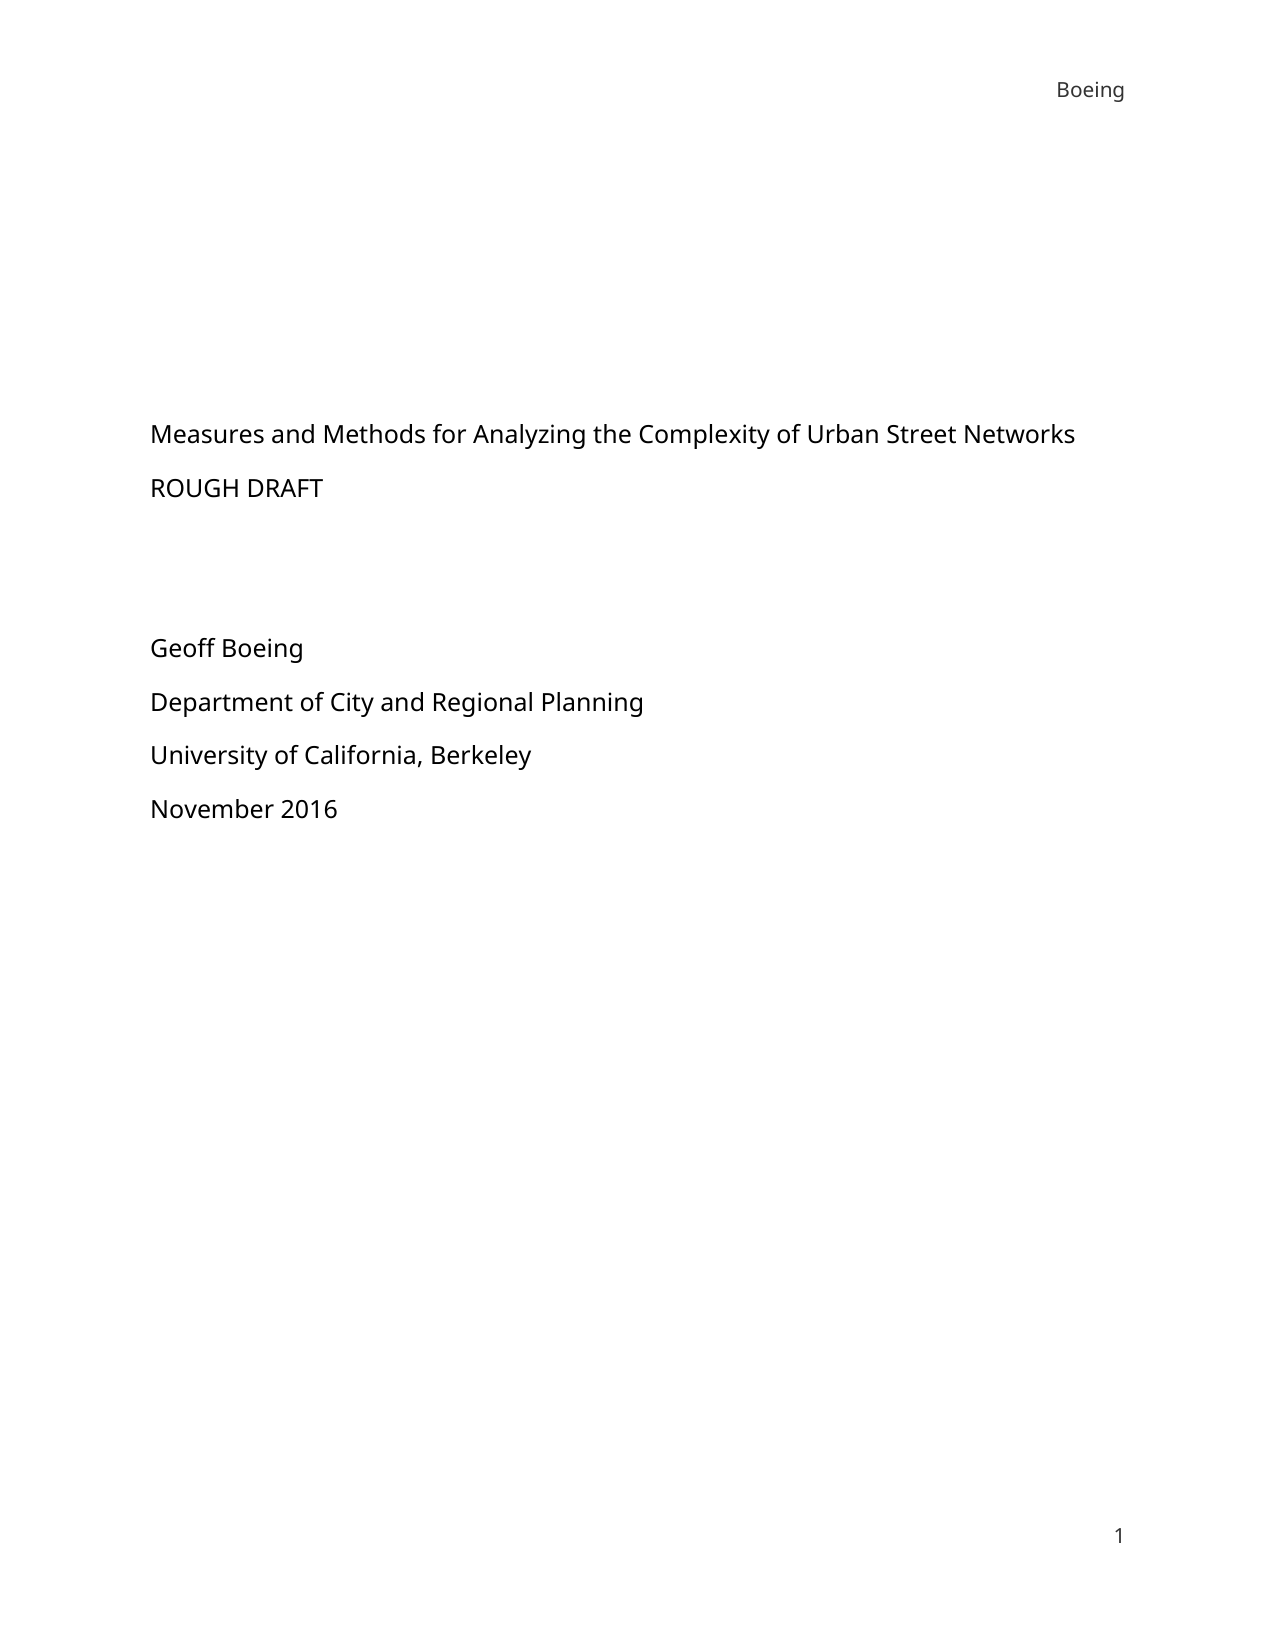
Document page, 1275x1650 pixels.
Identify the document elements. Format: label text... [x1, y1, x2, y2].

text Geoff Boeing [150, 631, 1125, 665]
text Department of City and Regional Planning [150, 684, 1125, 718]
text ROUGH DRAFT [150, 471, 1125, 505]
text November 2016 [150, 791, 1125, 825]
text Measures and Methods for Analyzing the Complexity of Urban Street Networks [150, 417, 1125, 451]
text University of California, Berkeley [150, 738, 1125, 772]
